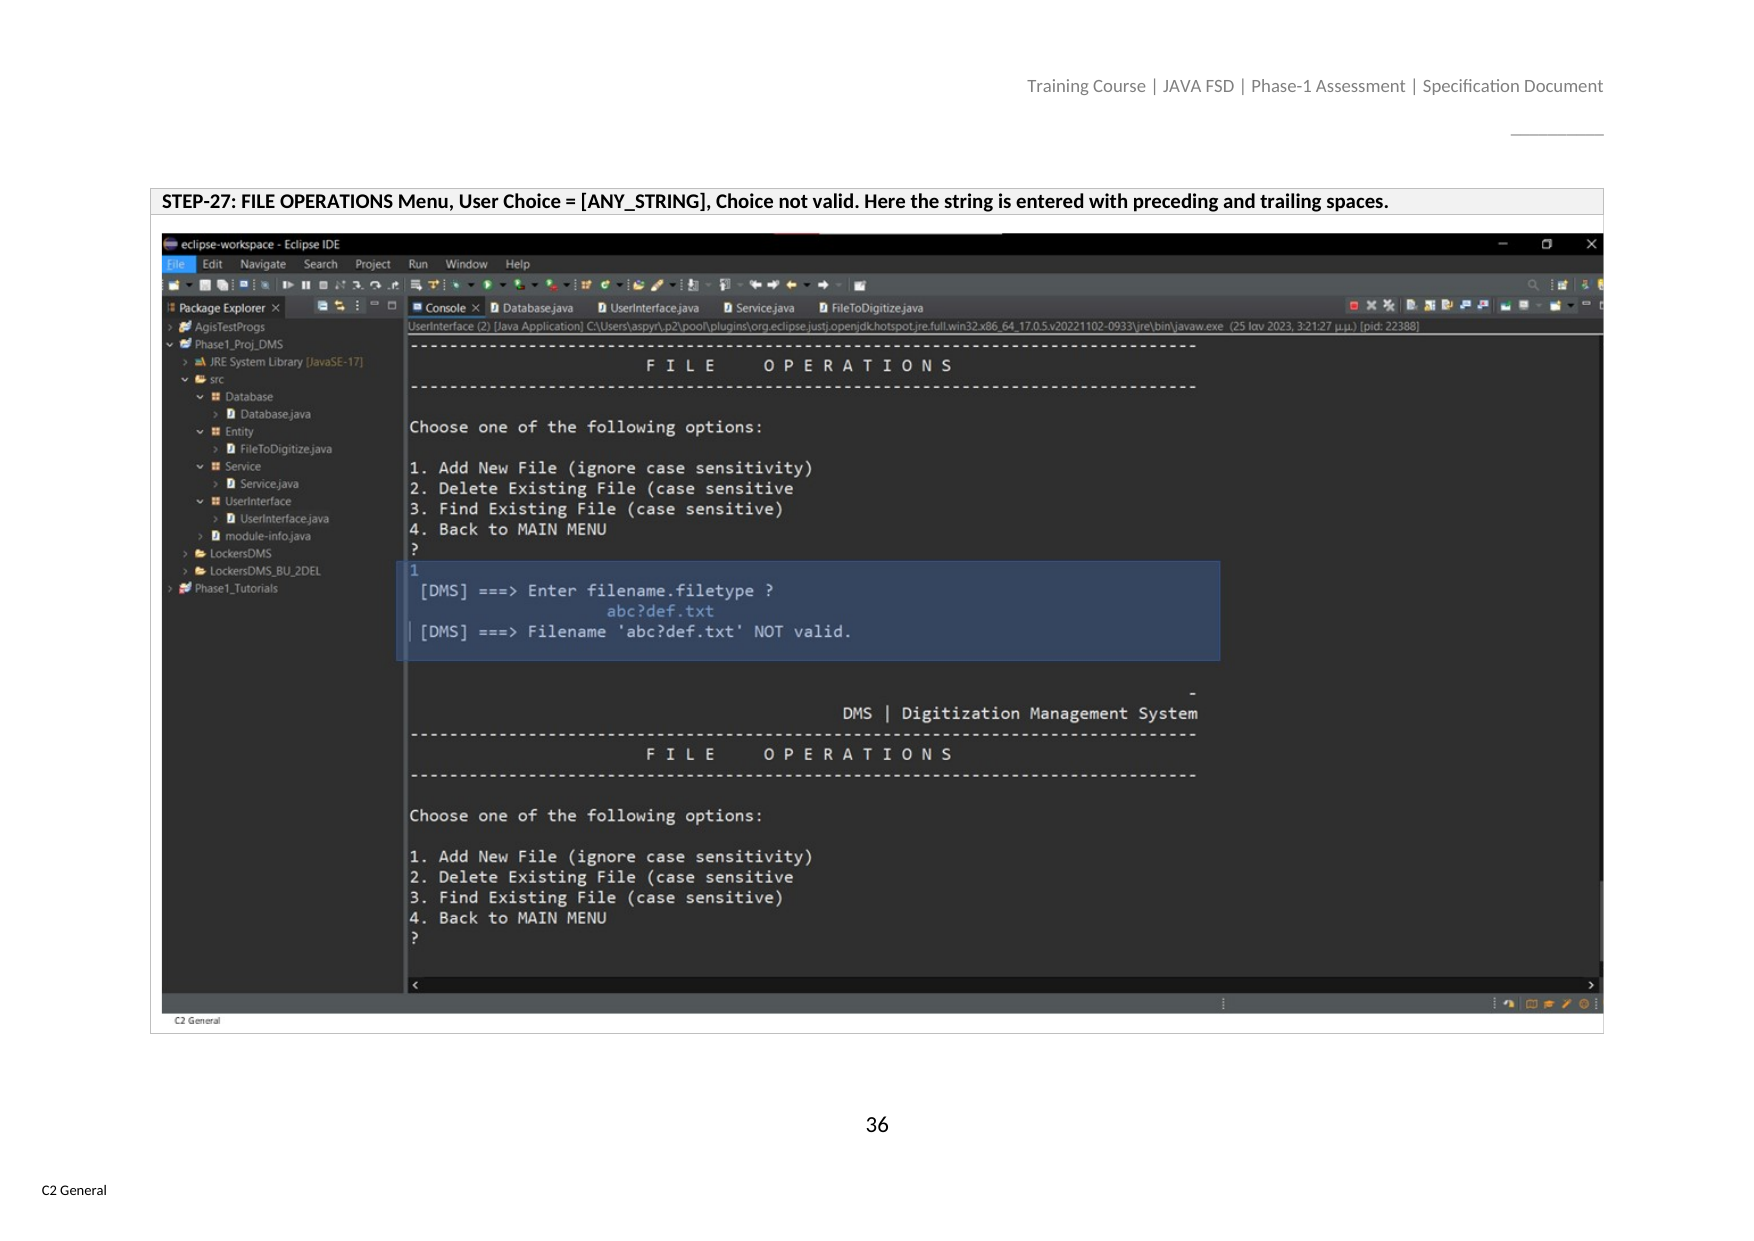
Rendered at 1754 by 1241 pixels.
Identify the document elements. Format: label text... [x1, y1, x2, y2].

table_cell [151, 215, 161, 1033]
table_cell STEP-27: FILE OPERATIONS Menu, User Choice = [ANY_STRING], Choice not valid. Here the string is entered with preceding and trailing spaces. [151, 189, 1603, 214]
picture [161, 215, 1604, 1033]
